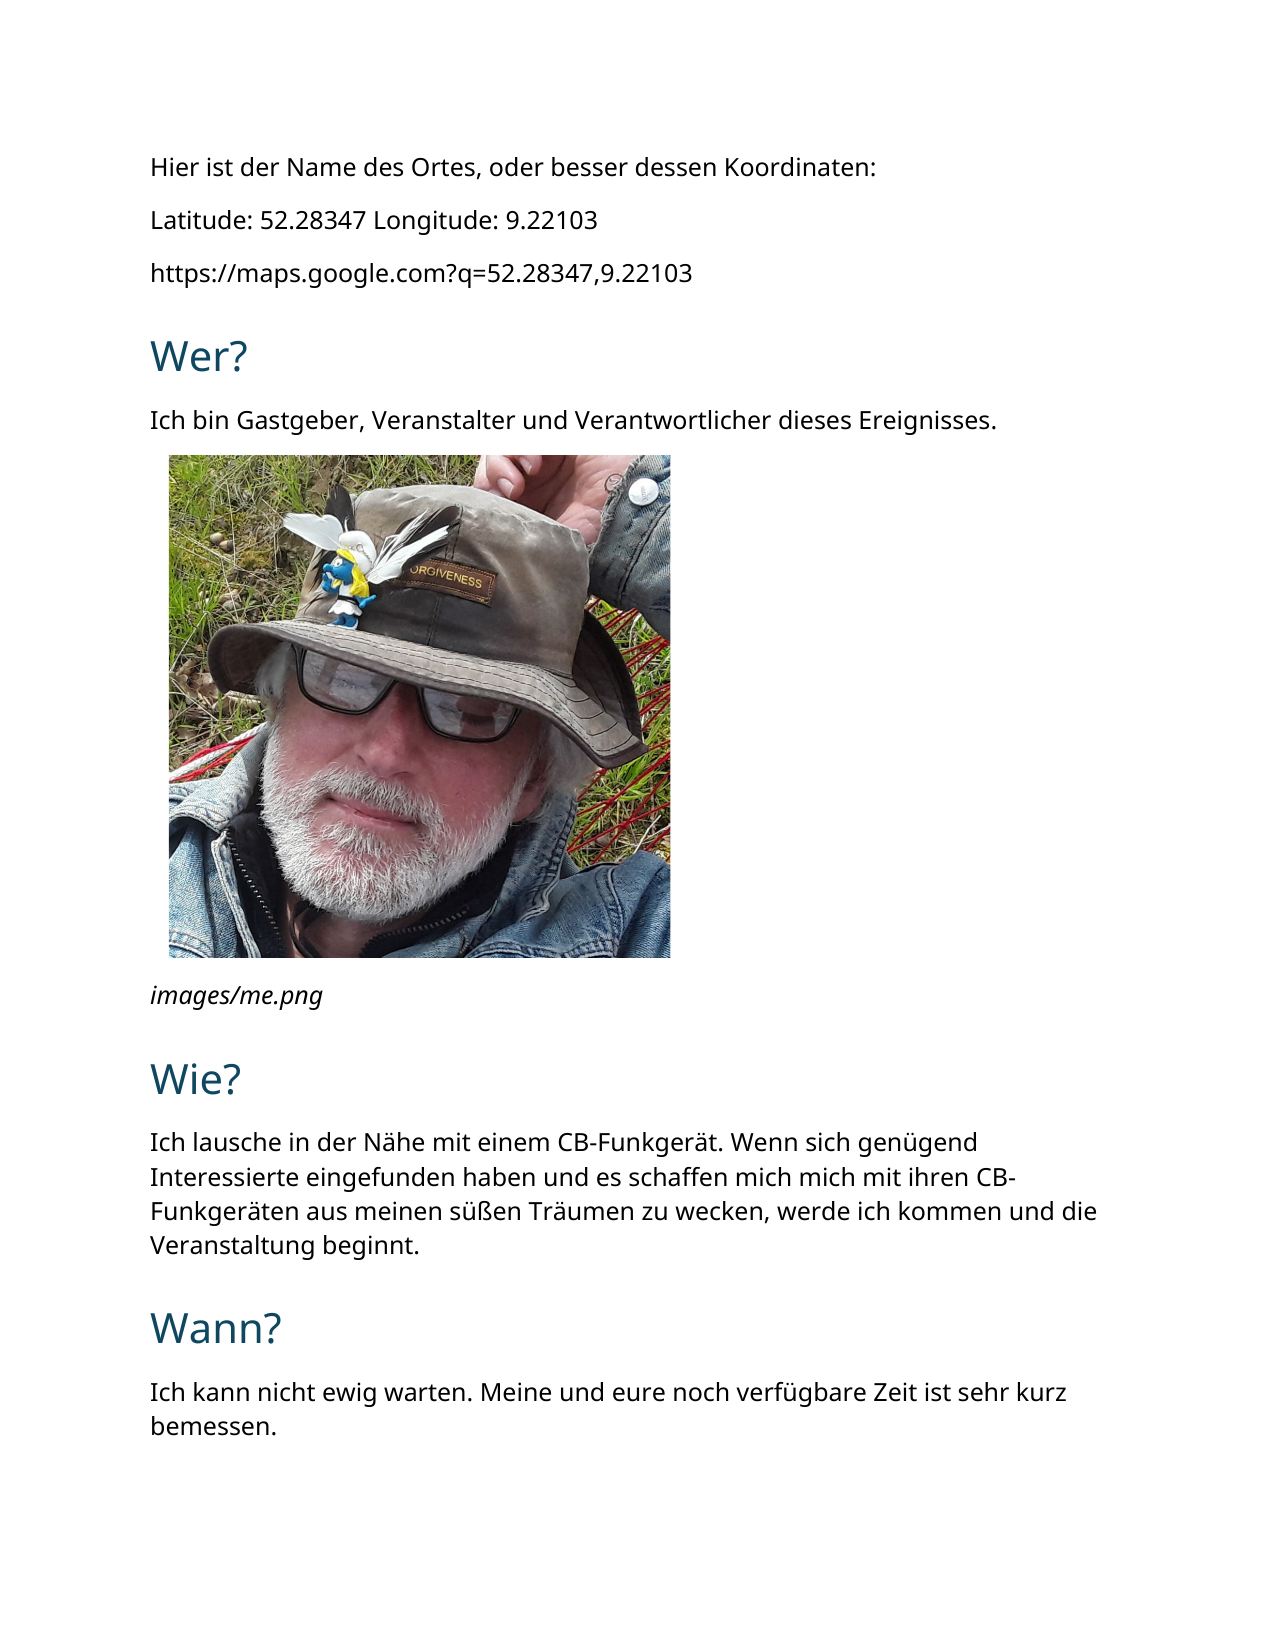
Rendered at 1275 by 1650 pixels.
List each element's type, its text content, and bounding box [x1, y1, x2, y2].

text Ich lausche in der Nähe mit einem CB-Funkgerät. Wenn sich genügend Interessierte eingefunden haben und es schaffen mich mich mit ihren CB-Funkgeräten aus meinen süßen Träumen zu wecken, werde ich kommen und die Veranstaltung beginnt. [150, 1125, 1125, 1261]
text images/me.png [150, 978, 1125, 1012]
text https://maps.google.com?q=52.28347,9.22103 [150, 256, 1125, 290]
text Latitude: 52.28347 Longitude: 9.22103 [150, 203, 1125, 237]
text Ich kann nicht ewig warten. Meine und eure noch verfügbare Zeit ist sehr kurz bemessen. [150, 1374, 1125, 1442]
subtitle Wer? [150, 327, 1125, 384]
text Ich bin Gastgeber, Veranstalter und Verantwortlicher dieses Ereignisses. [150, 403, 1125, 437]
text Hier ist der Name des Ortes, oder besser dessen Koordinaten: [150, 150, 1125, 184]
picture [168, 455, 671, 958]
subtitle Wie? [150, 1049, 1125, 1106]
subtitle Wann? [150, 1299, 1125, 1356]
